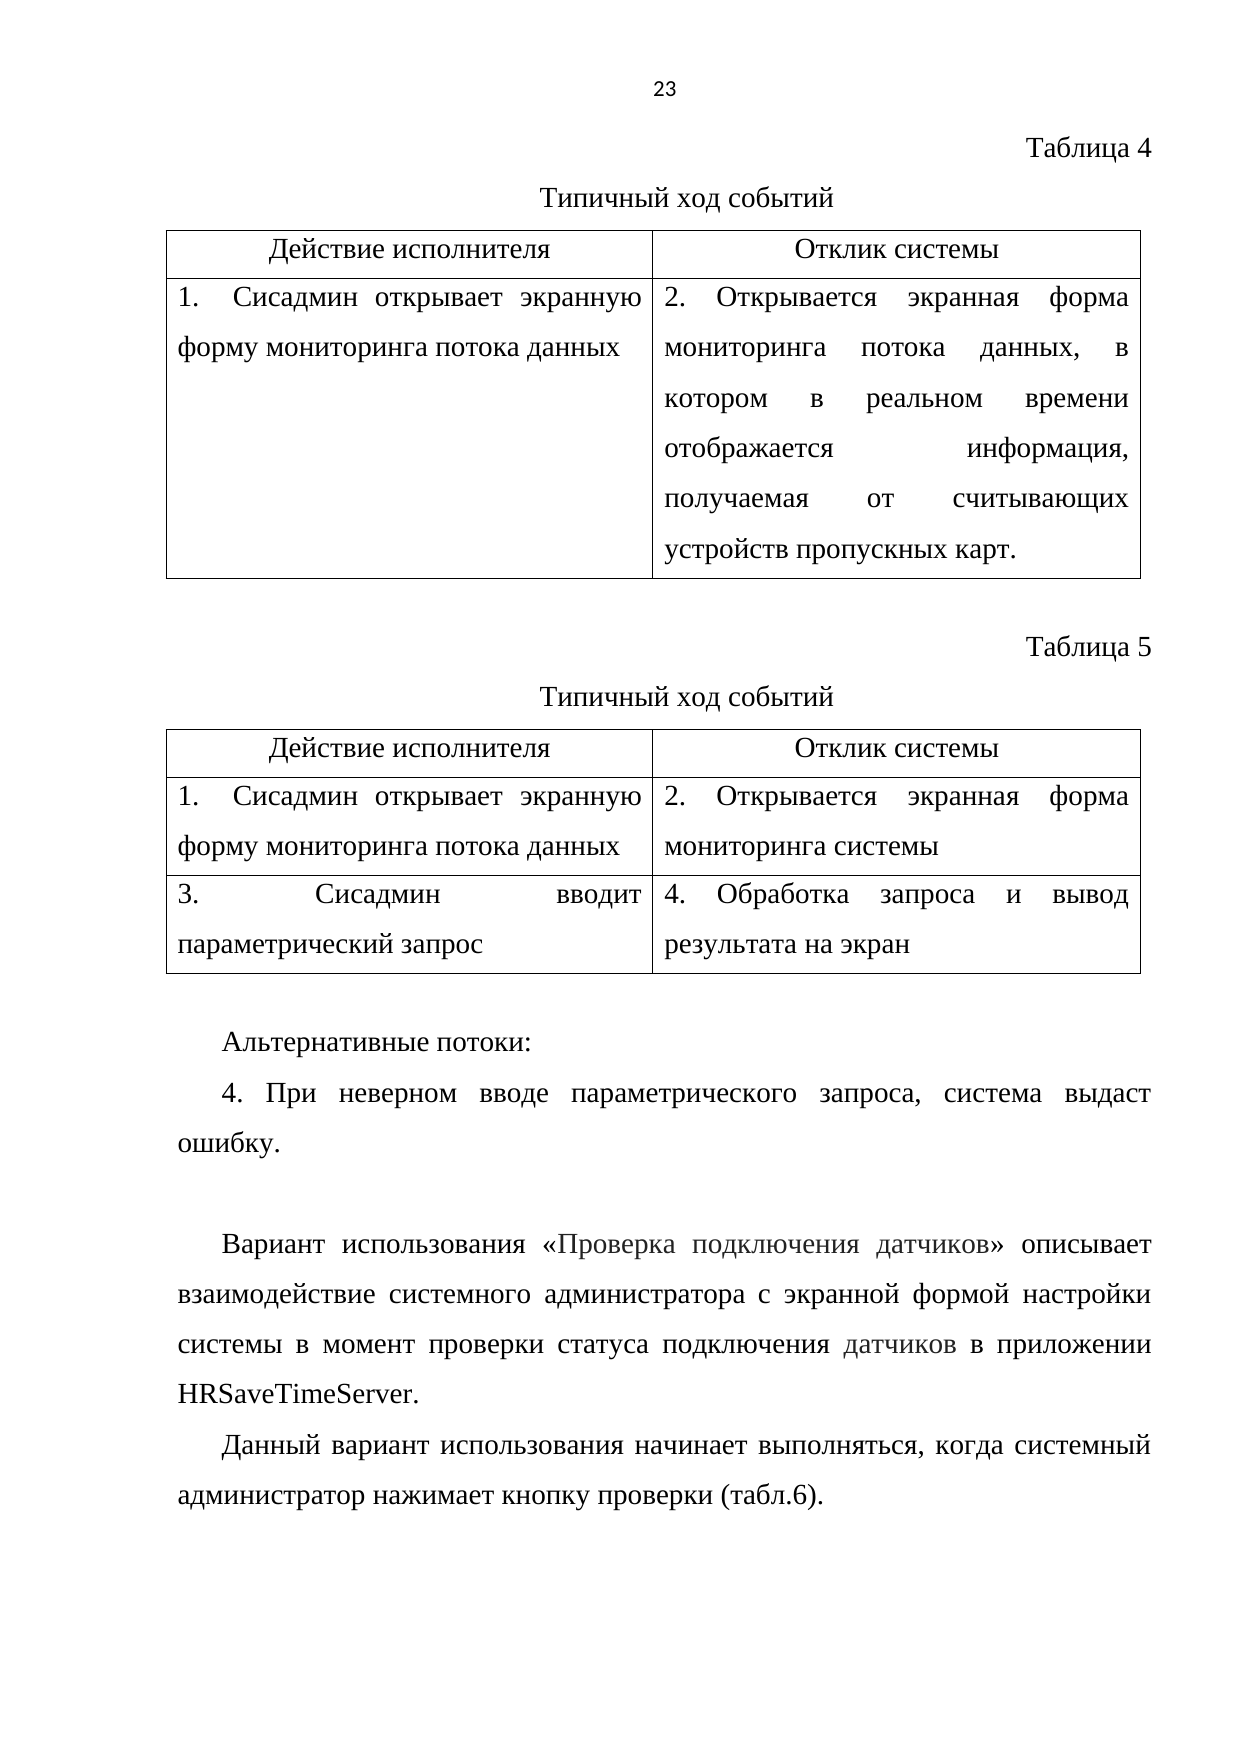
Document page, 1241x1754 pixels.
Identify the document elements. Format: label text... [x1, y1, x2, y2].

table_header Отклик системы [653, 231, 1140, 278]
table_header Действие исполнителя [167, 730, 652, 777]
text Данный вариант использования начинает выполняться, когда системный администратор нажимает кнопку проверки (табл.6). [177, 1427, 1152, 1511]
text 4. При неверном вводе параметрического запроса, система выдаст ошибку. [177, 1075, 1152, 1159]
table_cell 1. Сисадмин открывает экранную форму мониторинга потока данных [167, 279, 652, 577]
text Типичный ход событий [177, 679, 1152, 713]
table_cell 1. Сисадмин открывает экранную форму мониторинга потока данных [167, 778, 652, 875]
table_cell 2. Открывается экранная форма мониторинга системы [653, 778, 1140, 875]
table_header Действие исполнителя [167, 231, 652, 278]
text Таблица 5 [177, 629, 1152, 662]
table_cell 4. Обработка запроса и вывод результата на экран [653, 876, 1140, 973]
text Типичный ход событий [177, 180, 1152, 214]
table_cell 2. Открывается экранная форма мониторинга потока данных, в котором в реальном времени отображается информация, получаемая от считывающих устройств пропускных карт. [653, 279, 1140, 577]
table_header Отклик системы [653, 730, 1140, 777]
text Вариант использования «Проверка подключения датчиков» описывает взаимодействие системного администратора с экранной формой настройки системы в момент проверки статуса подключения датчиков в приложении HRSaveTimeServer. [177, 1226, 1152, 1410]
text Таблица 4 [177, 130, 1152, 163]
table_cell 3. Сисадмин вводит параметрический запрос [167, 876, 652, 973]
text Альтернативные потоки: [177, 1024, 1152, 1058]
